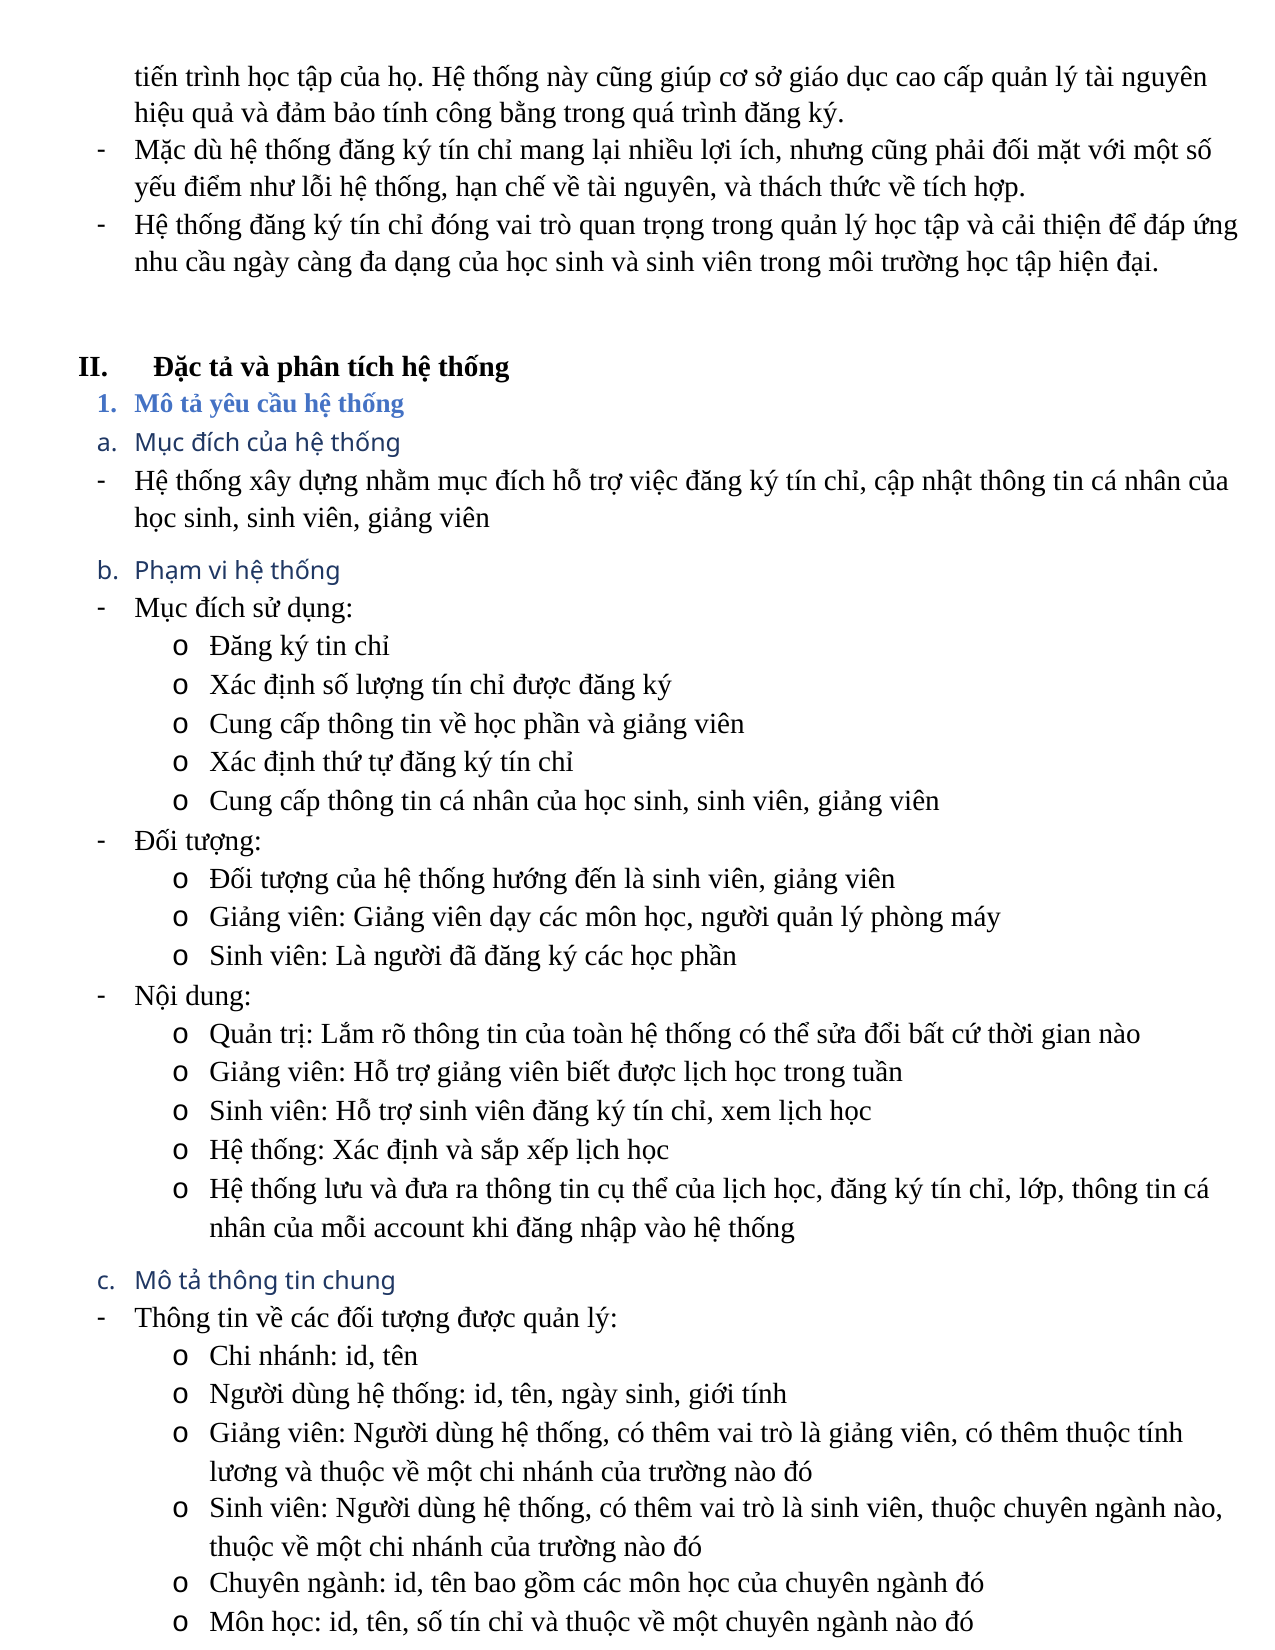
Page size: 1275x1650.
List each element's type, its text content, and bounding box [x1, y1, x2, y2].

subtitle Mô tả yêu cầu hệ thống [97, 387, 1245, 418]
list Sinh viên: Hỗ trợ sinh viên đăng ký tín chỉ, xem lịch học [172, 1093, 1245, 1129]
subtitle Phạm vi hệ thống [97, 553, 1245, 587]
list Hệ thống đăng ký tín chỉ đóng vai trò quan trọng trong quản lý học tập và cải thiện để đáp ứng nhu cầu ngày càng đa dạng của học sinh và sinh viên trong môi trường học tập hiện đại. [97, 206, 1245, 277]
list Sinh viên: Người dùng hệ thống, có thêm vai trò là sinh viên, thuộc chuyên ngành nào, thuộc về một chi nhánh của trường nào đó [172, 1490, 1245, 1562]
list Sinh viên: Là người đã đăng ký các học phần [172, 938, 1245, 974]
list Giảng viên: Giảng viên dạy các môn học, người quản lý phòng máy [172, 899, 1245, 936]
list Mặc dù hệ thống đăng ký tín chỉ mang lại nhiều lợi ích, nhưng cũng phải đối mặt với một số yếu điểm như lỗi hệ thống, hạn chế về tài nguyên, và thách thức về tích hợp. [97, 131, 1245, 203]
list Xác định số lượng tín chỉ được đăng ký [172, 667, 1245, 703]
list Cung cấp thông tin cá nhân của học sinh, sinh viên, giảng viên [172, 783, 1245, 819]
list Đăng ký tin chỉ [172, 628, 1245, 664]
list Đối tượng: [97, 822, 1245, 858]
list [97, 59, 1245, 129]
list Hệ thống lưu và đưa ra thông tin cụ thể của lịch học, đăng ký tín chỉ, lớp, thông tin cá nhân của mỗi account khi đăng nhập vào hệ thống [172, 1171, 1245, 1243]
list Giảng viên: Người dùng hệ thống, có thêm vai trò là giảng viên, có thêm thuộc tính lương và thuộc về một chi nhánh của trường nào đó [172, 1416, 1245, 1488]
subtitle Mô tả thông tin chung [97, 1263, 1245, 1297]
list Nội dung: [97, 977, 1245, 1013]
list Cung cấp thông tin về học phần và giảng viên [172, 706, 1245, 742]
list Hệ thống: Xác định và sắp xếp lịch học [172, 1132, 1245, 1168]
list Người dùng hệ thống: id, tên, ngày sinh, giới tính [172, 1377, 1245, 1413]
list Quản trị: Lắm rõ thông tin của toàn hệ thống có thể sửa đổi bất cứ thời gian nào [172, 1016, 1245, 1052]
list Mục đích sử dụng: [97, 589, 1245, 625]
list Thông tin về các đối tượng được quản lý: [97, 1299, 1245, 1335]
list Đối tượng của hệ thống hướng đến là sinh viên, giảng viên [172, 861, 1245, 897]
list Môn học: id, tên, số tín chỉ và thuộc về một chuyên ngành nào đó [172, 1604, 1245, 1640]
subtitle Đặc tả và phân tích hệ thống [78, 349, 1245, 383]
list Chi nhánh: id, tên [172, 1338, 1245, 1374]
subtitle Mục đích của hệ thống [97, 425, 1245, 459]
list Hệ thống xây dựng nhằm mục đích hỗ trợ việc đăng ký tín chỉ, cập nhật thông tin cá nhân của học sinh, sinh viên, giảng viên [97, 462, 1245, 533]
list Chuyên ngành: id, tên bao gồm các môn học của chuyên ngành đó [172, 1565, 1245, 1601]
list Xác định thứ tự đăng ký tín chỉ [172, 744, 1245, 781]
list Giảng viên: Hỗ trợ giảng viên biết được lịch học trong tuần [172, 1054, 1245, 1091]
